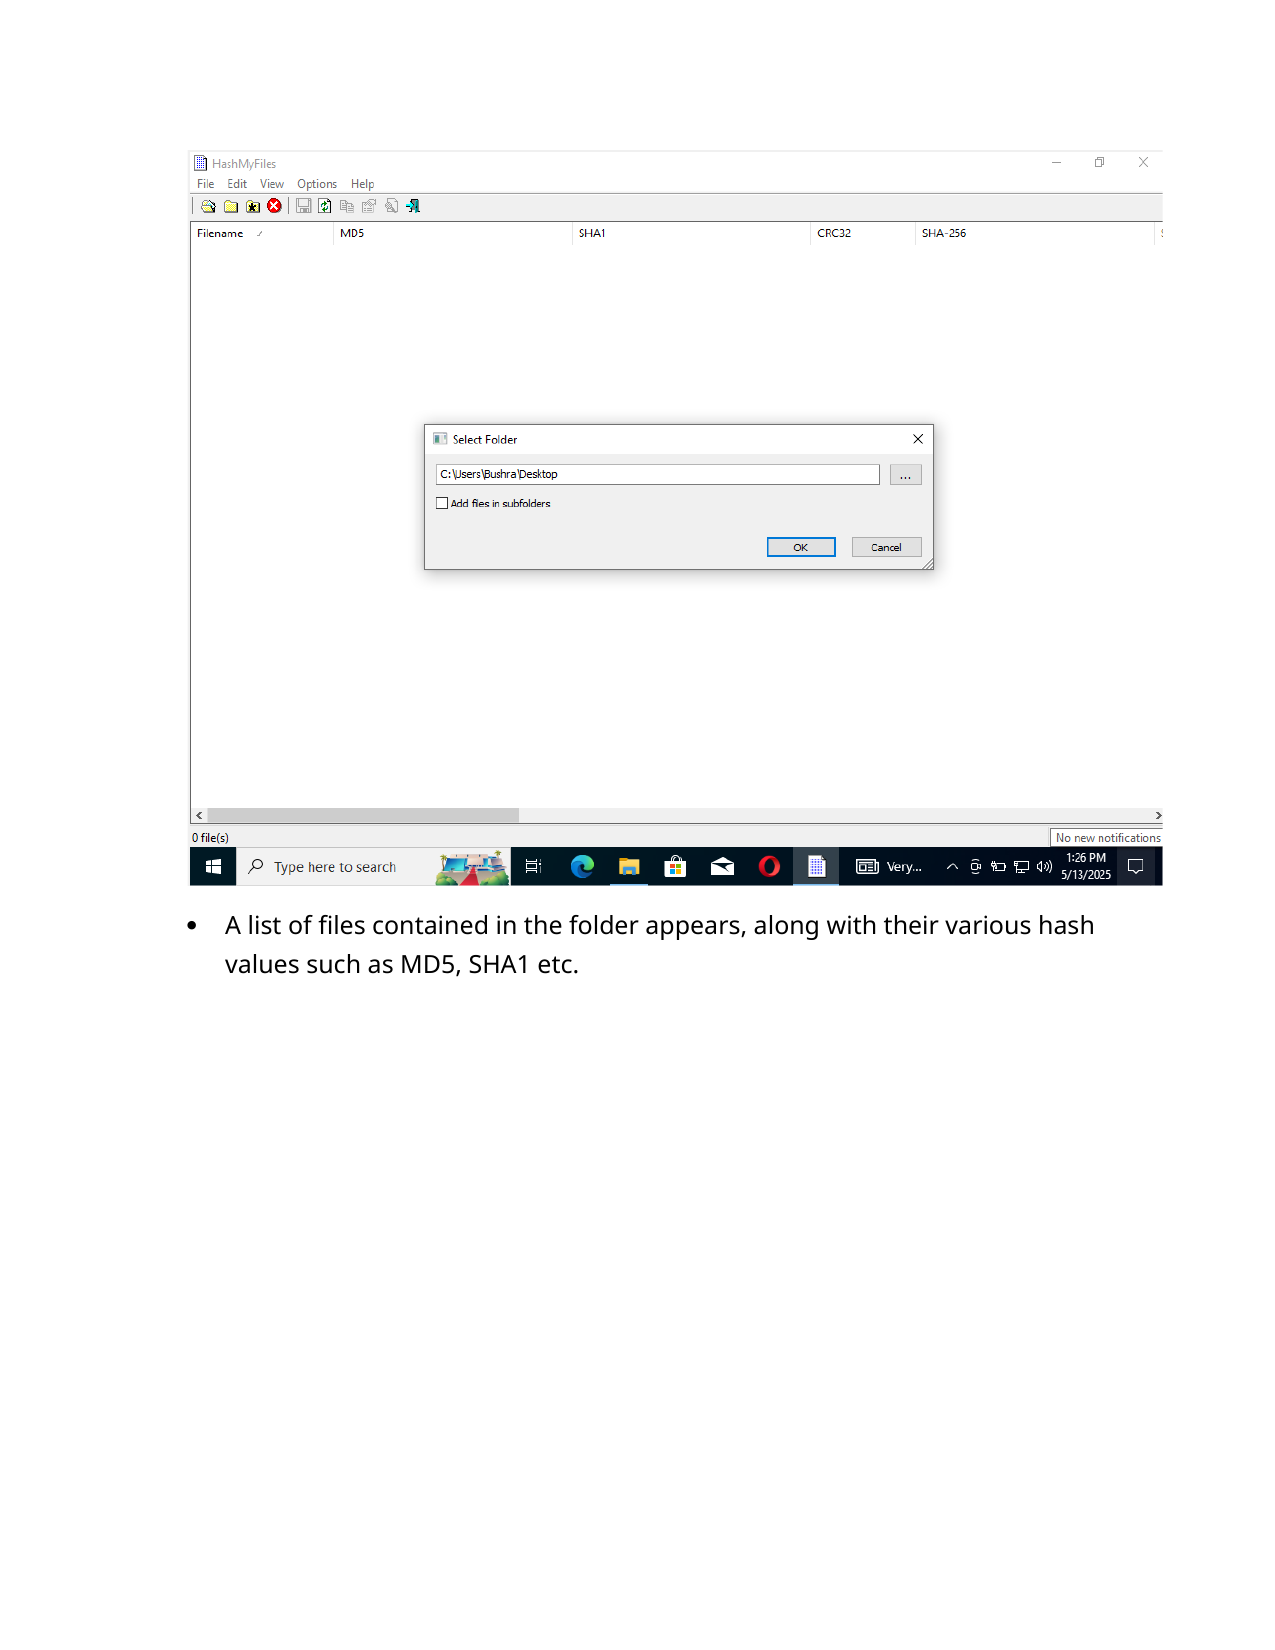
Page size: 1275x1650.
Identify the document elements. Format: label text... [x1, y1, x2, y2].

picture [187, 150, 1163, 886]
list A list of files contained in the folder appears, along with their various hash values such as MD5, SHA1 etc. [187, 907, 1125, 981]
